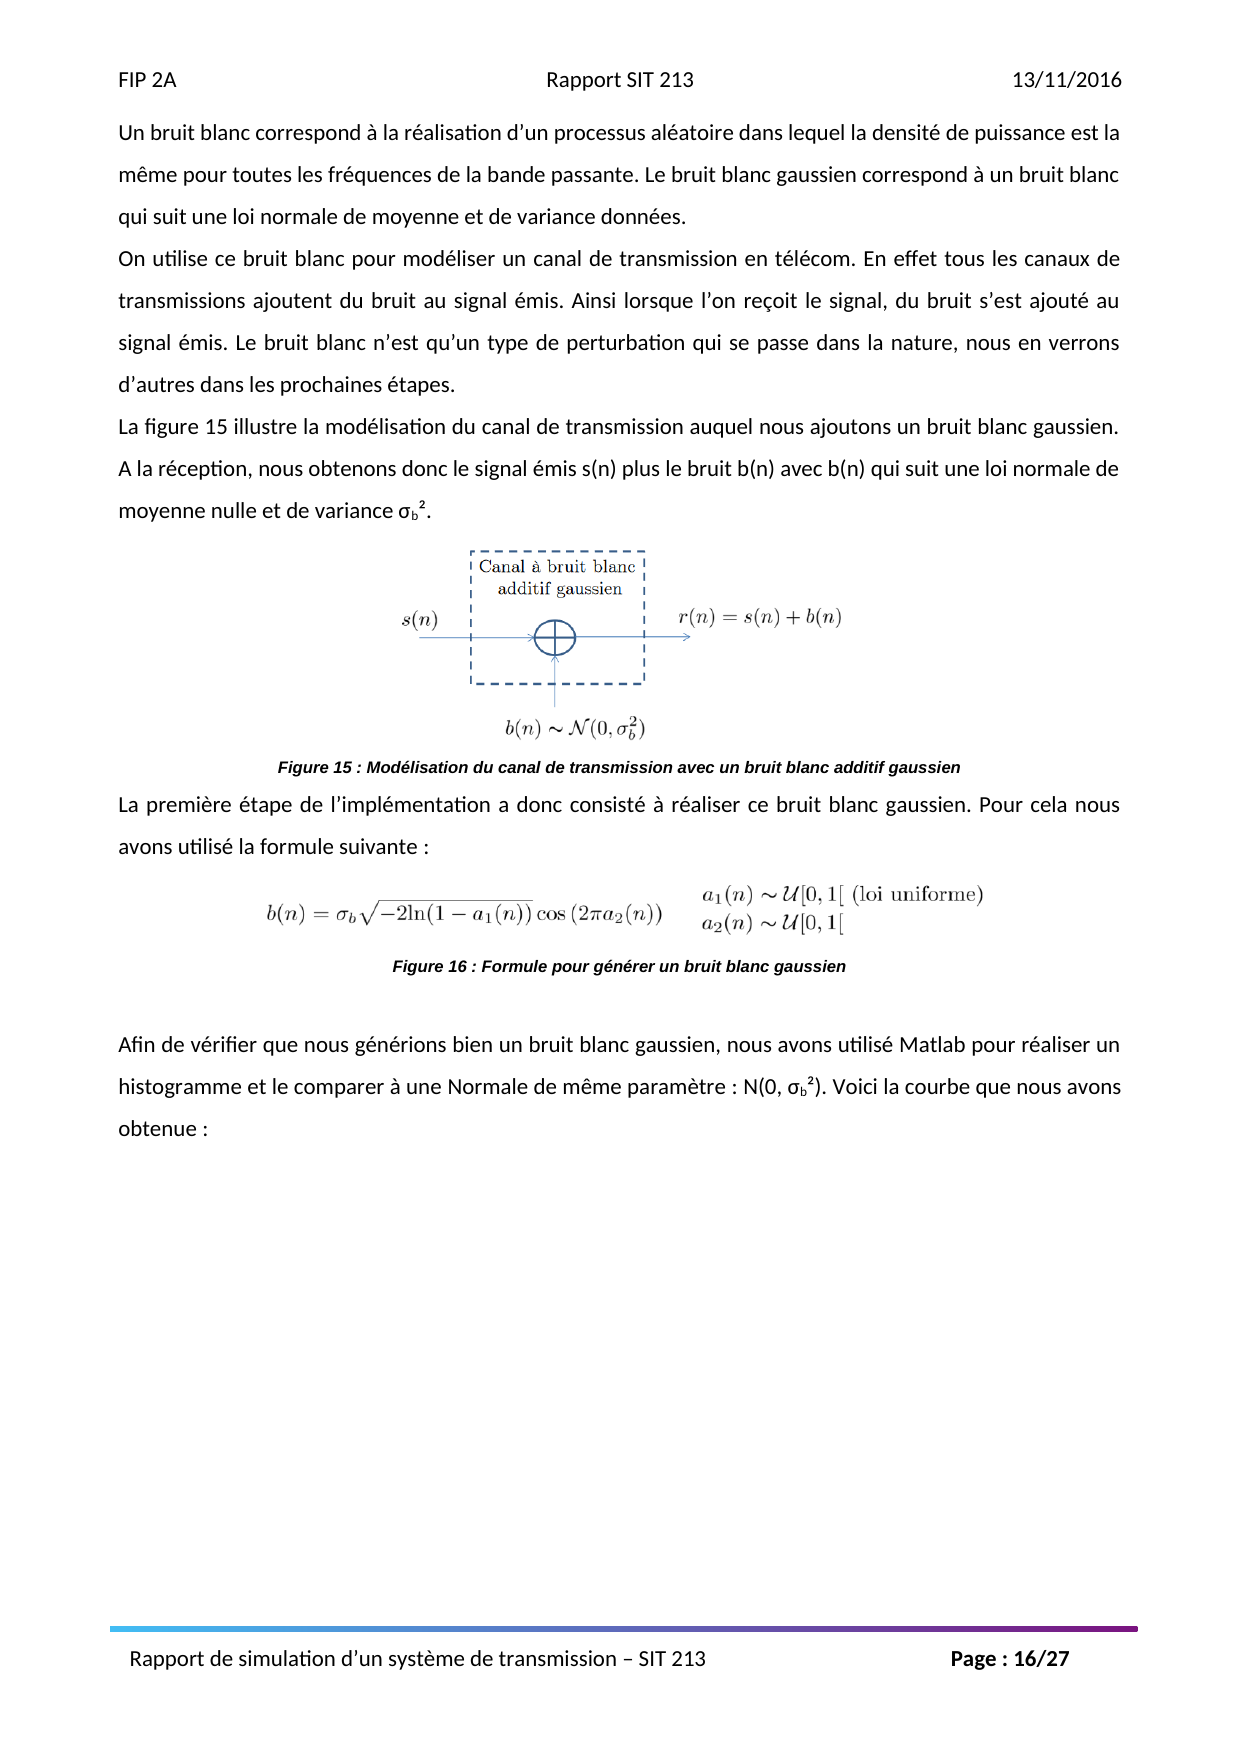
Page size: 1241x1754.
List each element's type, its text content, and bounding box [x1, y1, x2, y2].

picture [391, 537, 849, 746]
picture [255, 873, 985, 944]
text Un bruit blanc correspond à la réalisation d’un processus aléatoire dans lequel la densité de puissance est la même pour toutes les fréquences de la bande passante. Le bruit blanc gaussien correspond à un bruit blanc qui suit une loi normale de moyenne et de variance données. [118, 118, 1122, 230]
text Figure 16 : Formule pour générer un bruit blanc gaussien [118, 956, 1122, 976]
text Figure 15 : Modélisation du canal de transmission avec un bruit blanc additif gaussien [118, 758, 1122, 777]
text On utilise ce bruit blanc pour modéliser un canal de transmission en télécom. En effet tous les canaux de transmissions ajoutent du bruit au signal émis. Ainsi lorsque l’on reçoit le signal, du bruit s’est ajouté au signal émis. Le bruit blanc n’est qu’un type de perturbation qui se passe dans la nature, nous en verrons d’autres dans les prochaines étapes. [118, 244, 1122, 398]
text La première étape de l’implémentation a donc consisté à réaliser ce bruit blanc gaussien. Pour cela nous avons utilisé la formule suivante : [118, 790, 1122, 860]
text Afin de vérifier que nous générions bien un bruit blanc gaussien, nous avons utilisé Matlab pour réaliser un histogramme et le comparer à une Normale de même paramètre : N(0, σb²). Voici la courbe que nous avons obtenue : [118, 1030, 1122, 1142]
text La figure 15 illustre la modélisation du canal de transmission auquel nous ajoutons un bruit blanc gaussien. A la réception, nous obtenons donc le signal émis s(n) plus le bruit b(n) avec b(n) qui suit une loi normale de moyenne nulle et de variance σb². [118, 412, 1122, 524]
